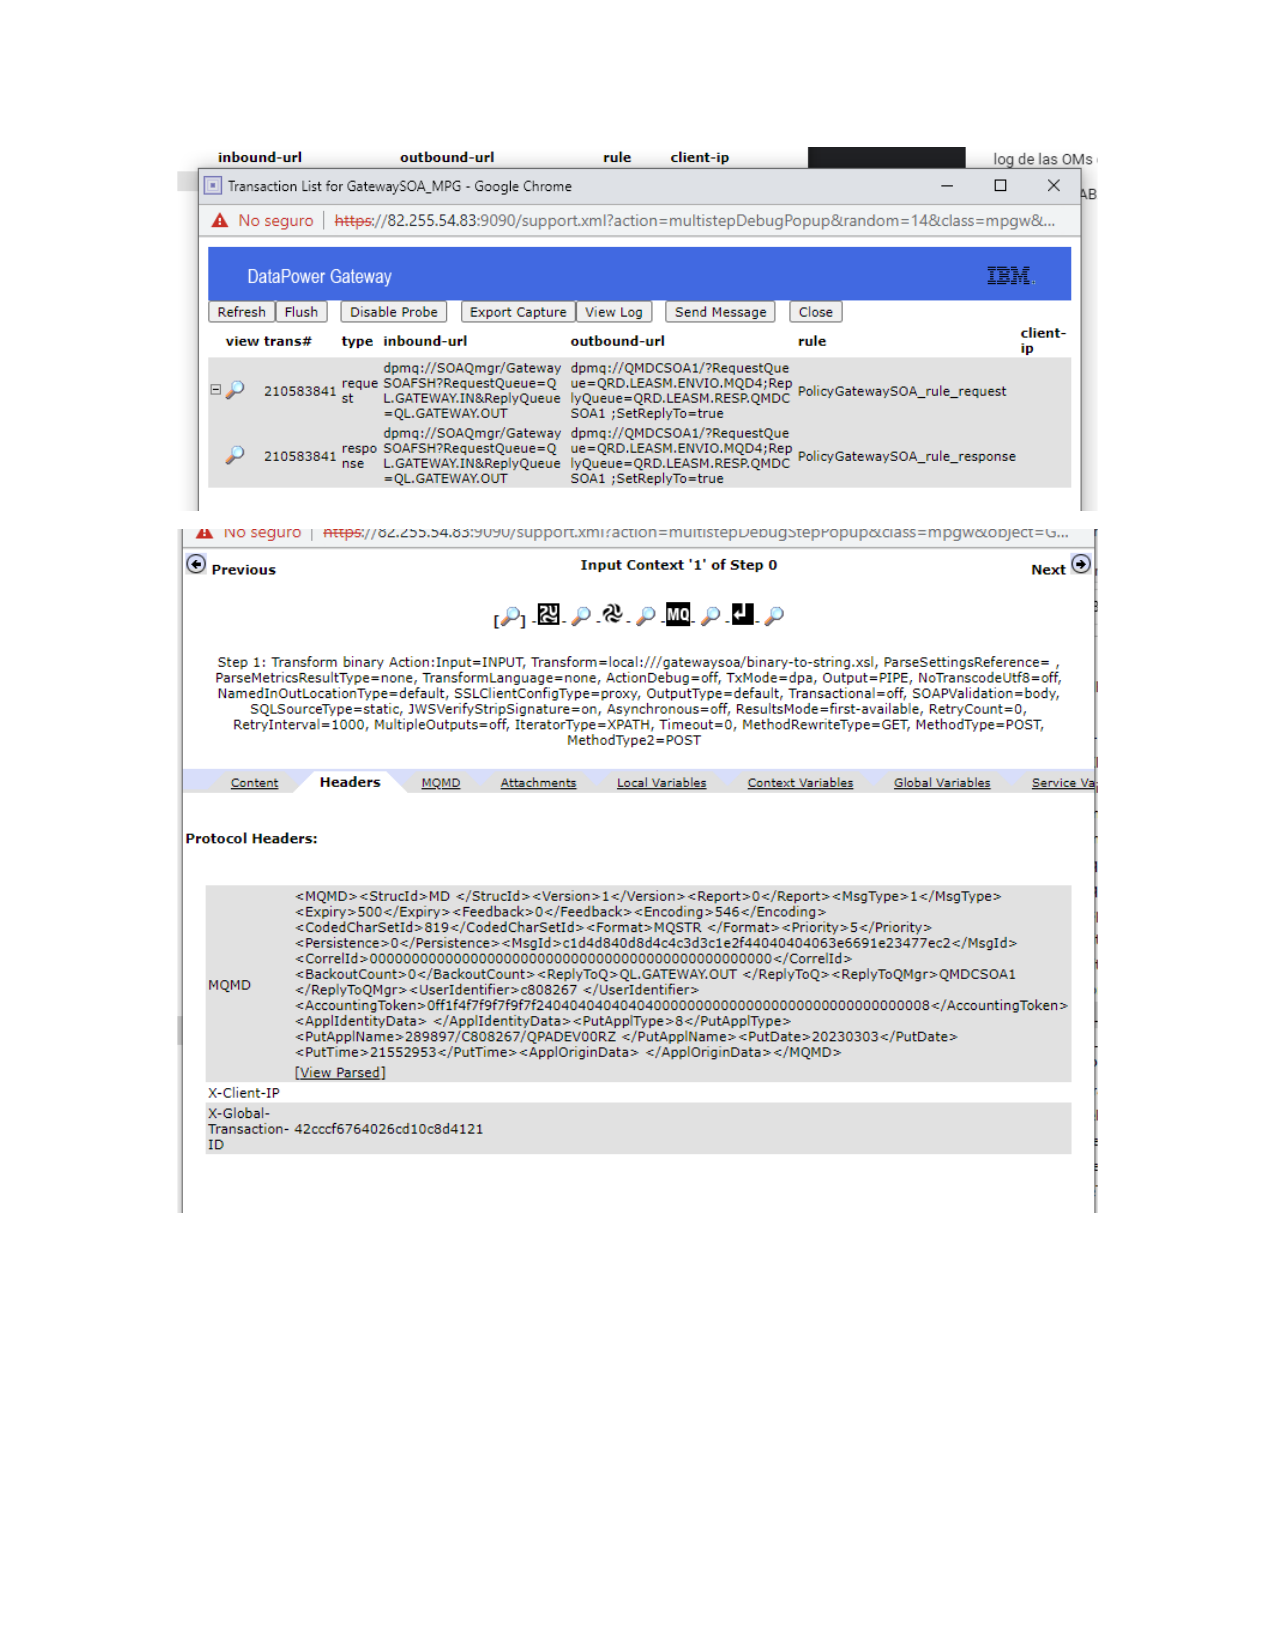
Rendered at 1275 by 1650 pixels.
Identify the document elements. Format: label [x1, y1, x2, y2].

picture [177, 147, 1098, 511]
picture [177, 529, 1098, 1213]
